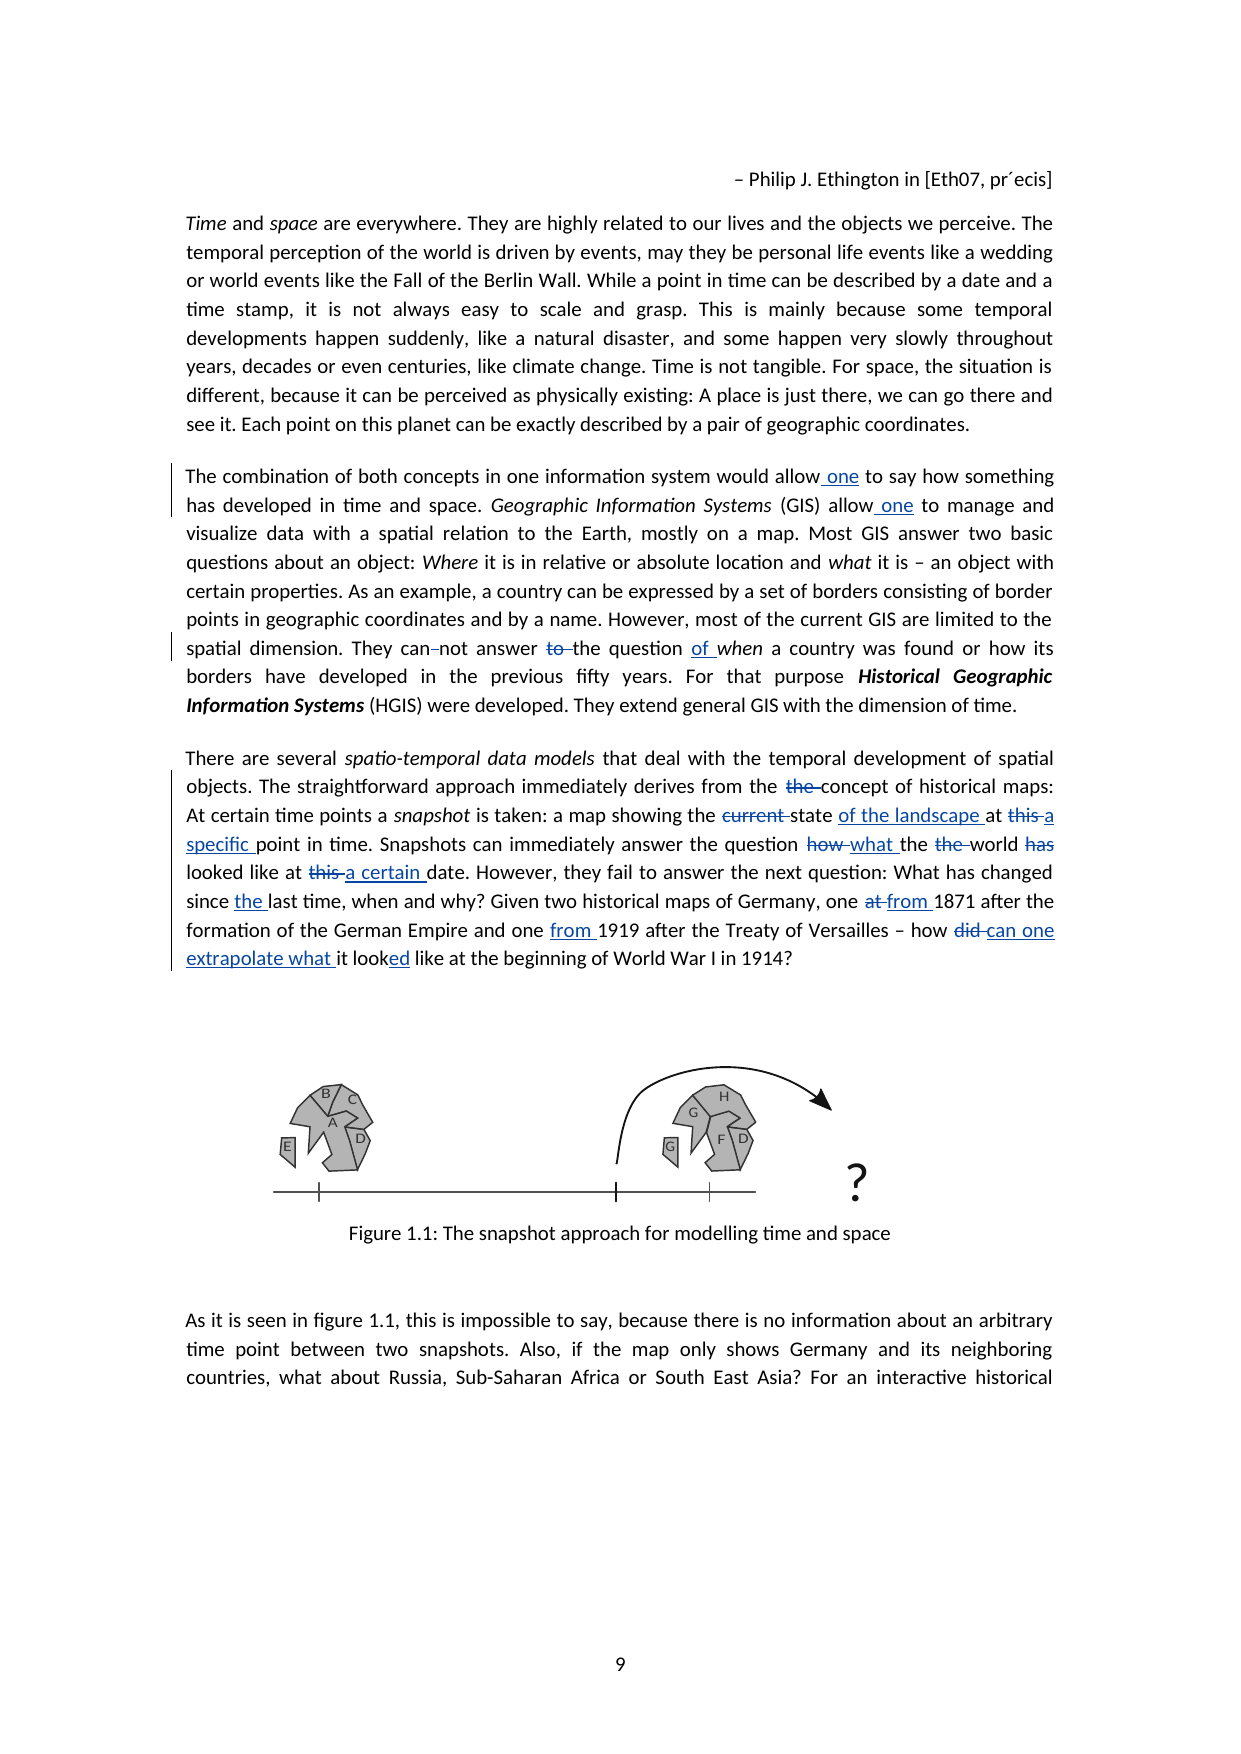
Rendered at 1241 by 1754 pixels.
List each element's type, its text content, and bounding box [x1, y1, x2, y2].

text ? [274, 1045, 1071, 1215]
text – Philip J. Ethington in [Eth07, pr´ecis] [186, 167, 1053, 192]
text Figure 1.1: The snapshot approach for modelling time and space [186, 1220, 1054, 1246]
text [185, 1307, 1054, 1390]
text There are several spatio-temporal data models that deal with the temporal development of spatial objects. The straightforward approach immediately derives from the concept of historical maps: At certain time points a snapshot is taken: a map showing the state at point in time. Snapshots can immediately answer the question the world looked like at date. However, they fail to answer the next question: What has changed since last time, when and why? Given two historical maps of Germany, one 1871 after the formation of the German Empire and one 1919 after the Treaty of Versailles – how it look like at the beginning of World War I in 1914? [185, 745, 1054, 971]
text Time and space are everywhere. They are highly related to our lives and the objects we perceive. The temporal perception of the world is driven by events, may they be personal life events like a wedding or world events like the Fall of the Berlin Wall. While a point in time can be described by a date and a time stamp, it is not always easy to scale and grasp. This is mainly because some temporal developments happen suddenly, like a natural disaster, and some happen very slowly throughout years, decades or even centuries, like climate change. Time is not tangible. For space, the situation is different, because it can be perceived as physically existing: A place is just there, we can go there and see it. Each point on this planet can be exactly described by a pair of geographic coordinates. [185, 210, 1054, 436]
text The combination of both concepts in one information system would allow to say how something has developed in time and space. Geographic Information Systems (GIS) allow to manage and visualize data with a spatial relation to the Earth, mostly on a map. Most GIS answer two basic questions about an object: Where it is in relative or absolute location and what it is – an object with certain properties. As an example, a country can be expressed by a set of borders consisting of border points in geographic coordinates and by a name. However, most of the current GIS are limited to the spatial dimension. They cannot answer the question when a country was found or how its borders have developed in the previous fifty years. For that purpose Historical Geographic Information Systems (HGIS) were developed. They extend general GIS with the dimension of time. [185, 463, 1054, 718]
